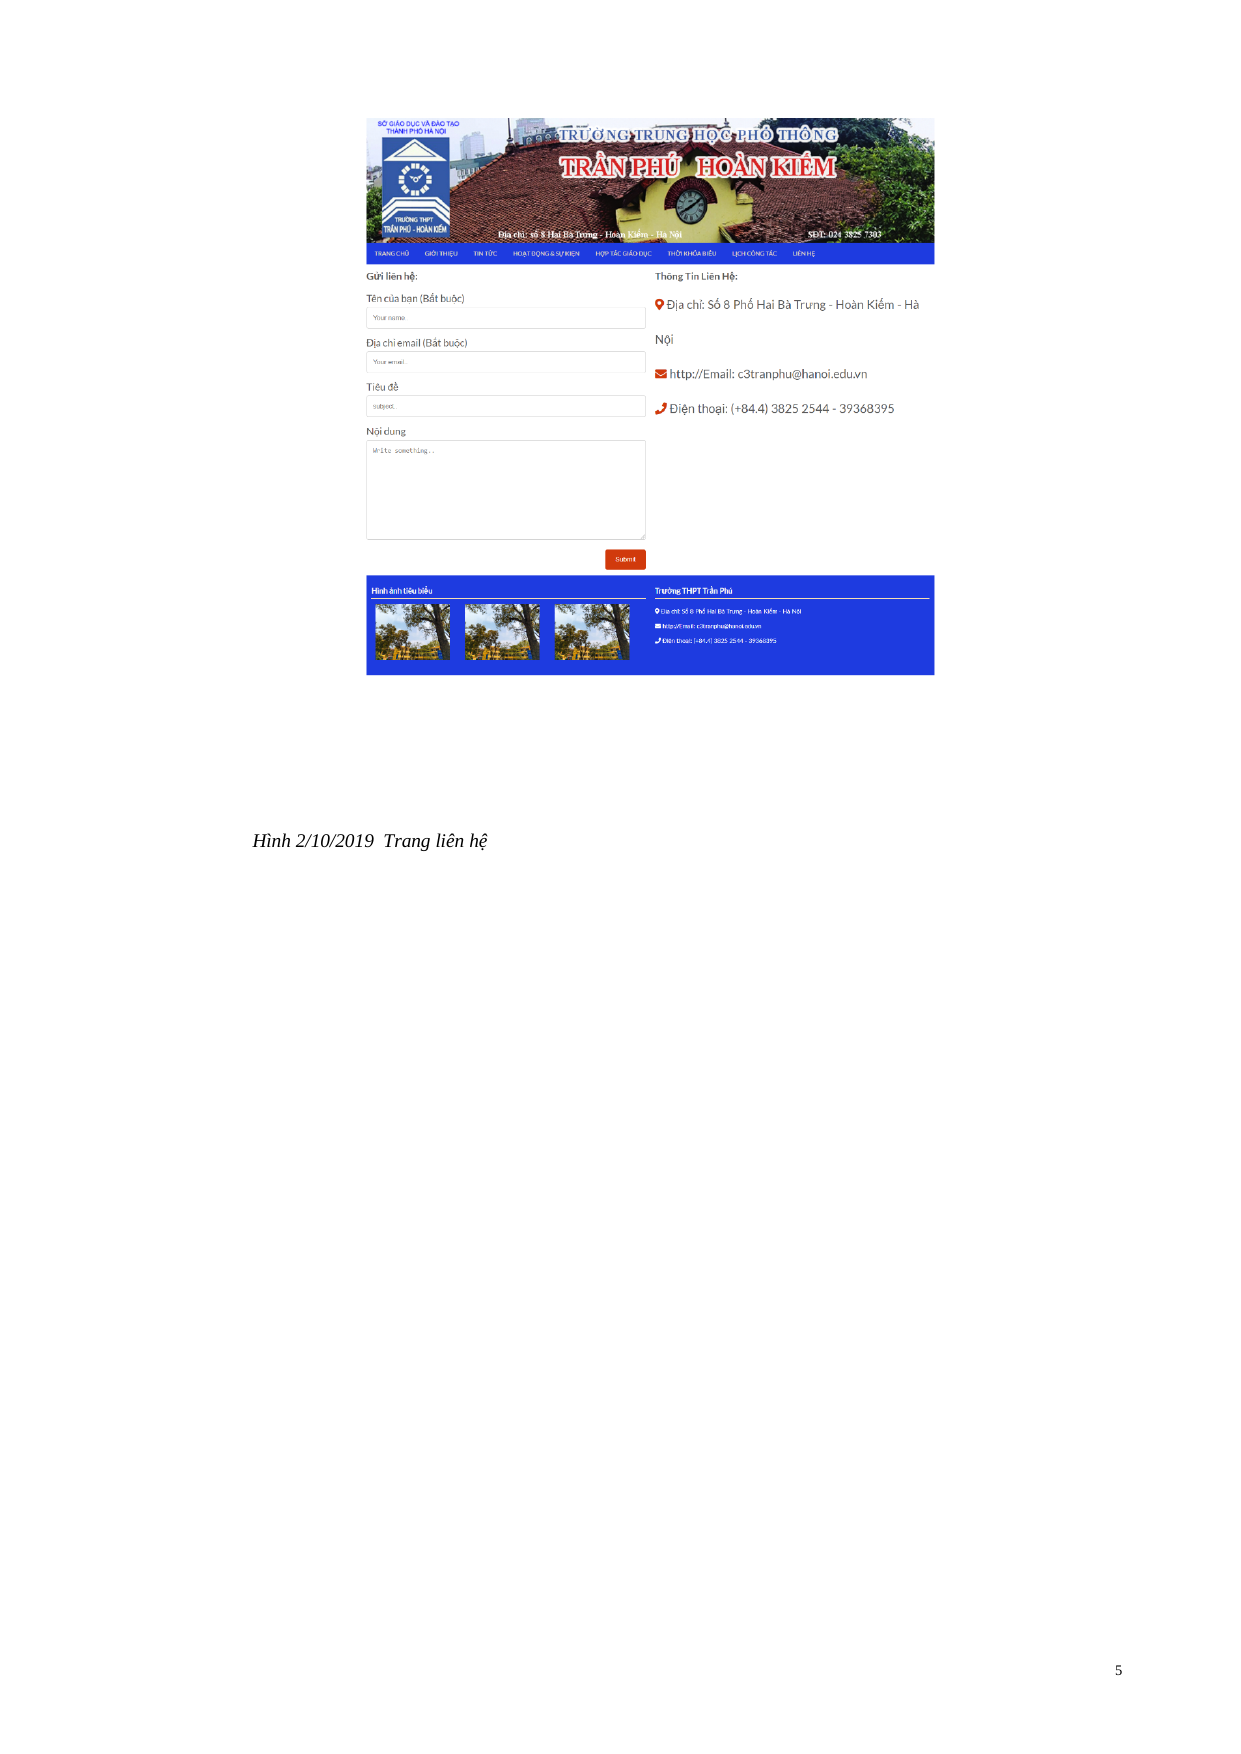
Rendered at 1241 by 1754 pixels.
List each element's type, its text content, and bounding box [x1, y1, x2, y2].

text Hình 2/10/2019 Trang liên hệ [177, 814, 1122, 852]
picture [177, 118, 1123, 814]
